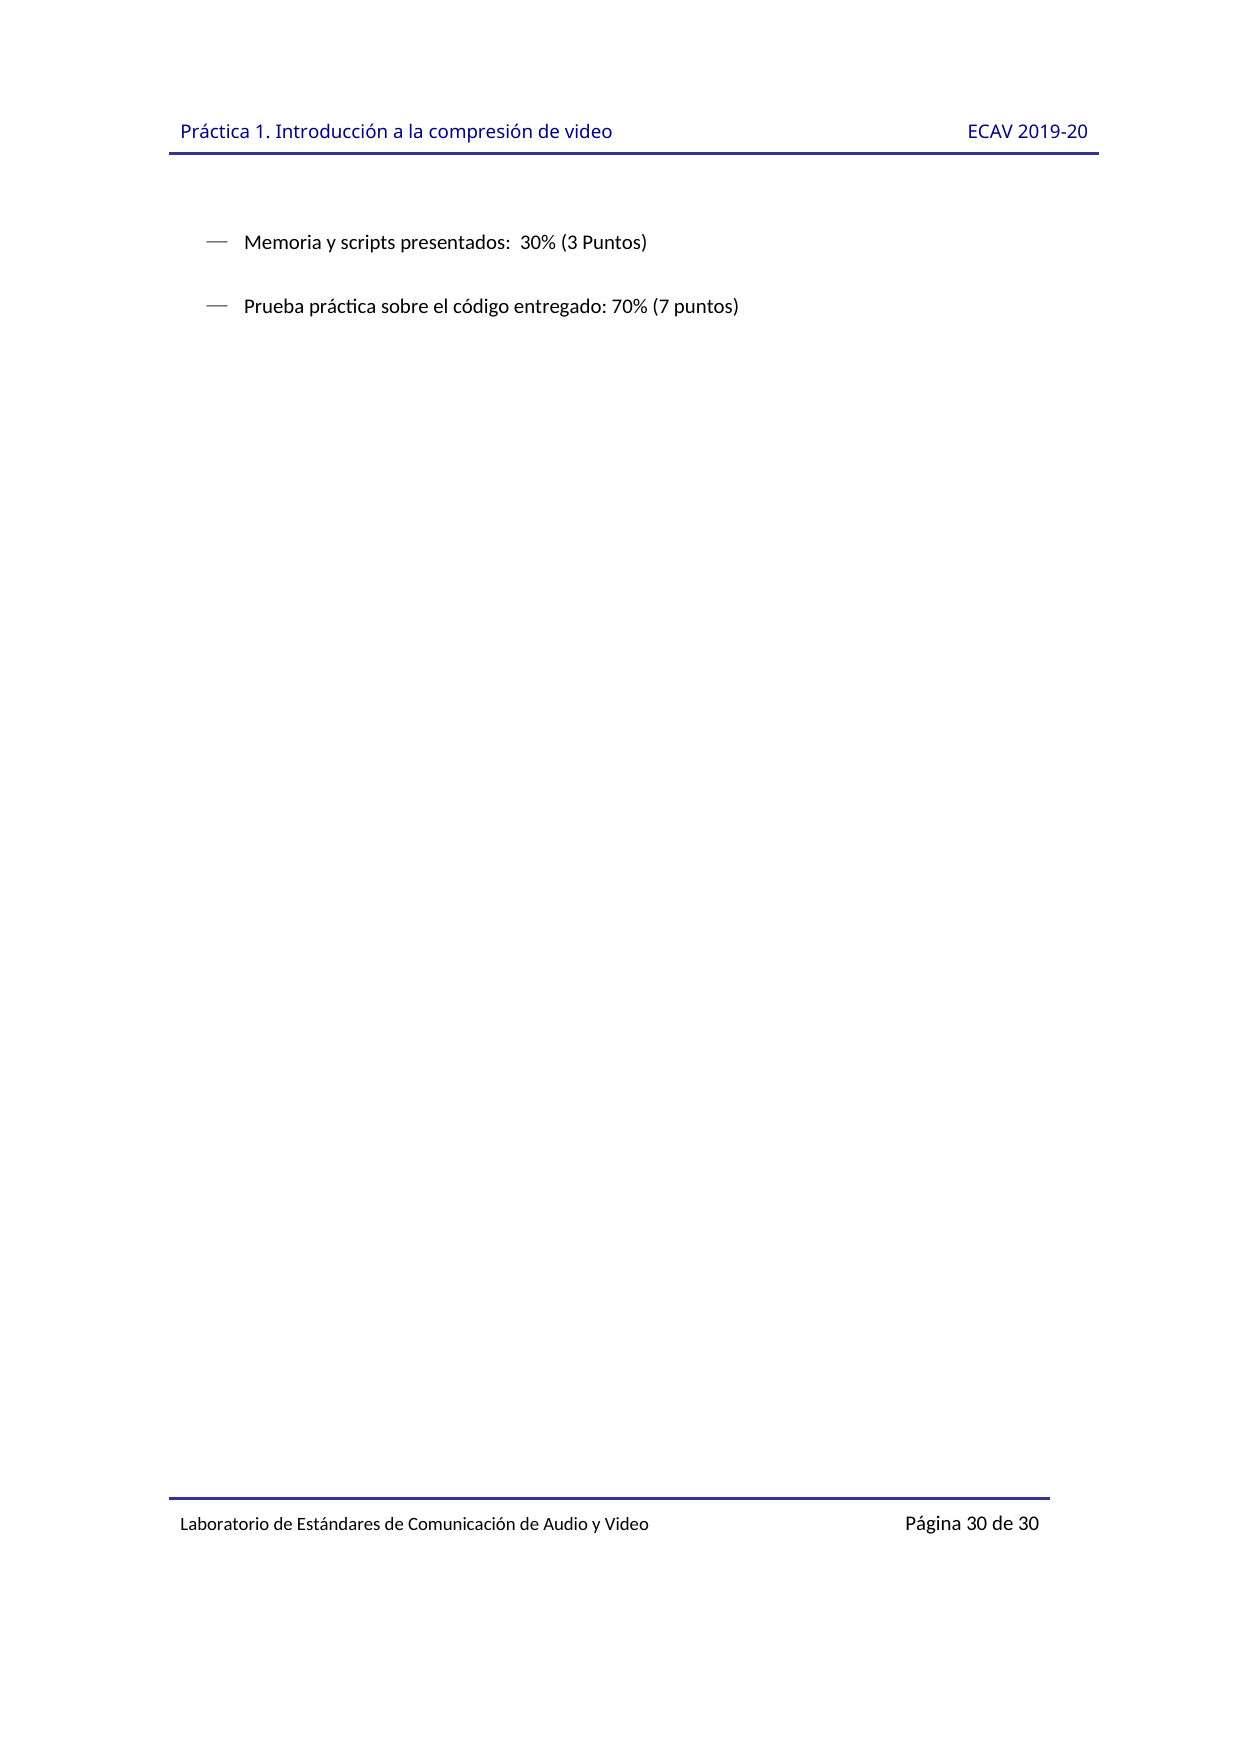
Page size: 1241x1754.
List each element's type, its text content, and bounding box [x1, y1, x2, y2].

list Prueba práctica sobre el código entregado: 70% (7 puntos) [206, 282, 1106, 325]
list Memoria y scripts presentados: 30% (3 Puntos) [206, 218, 1106, 261]
